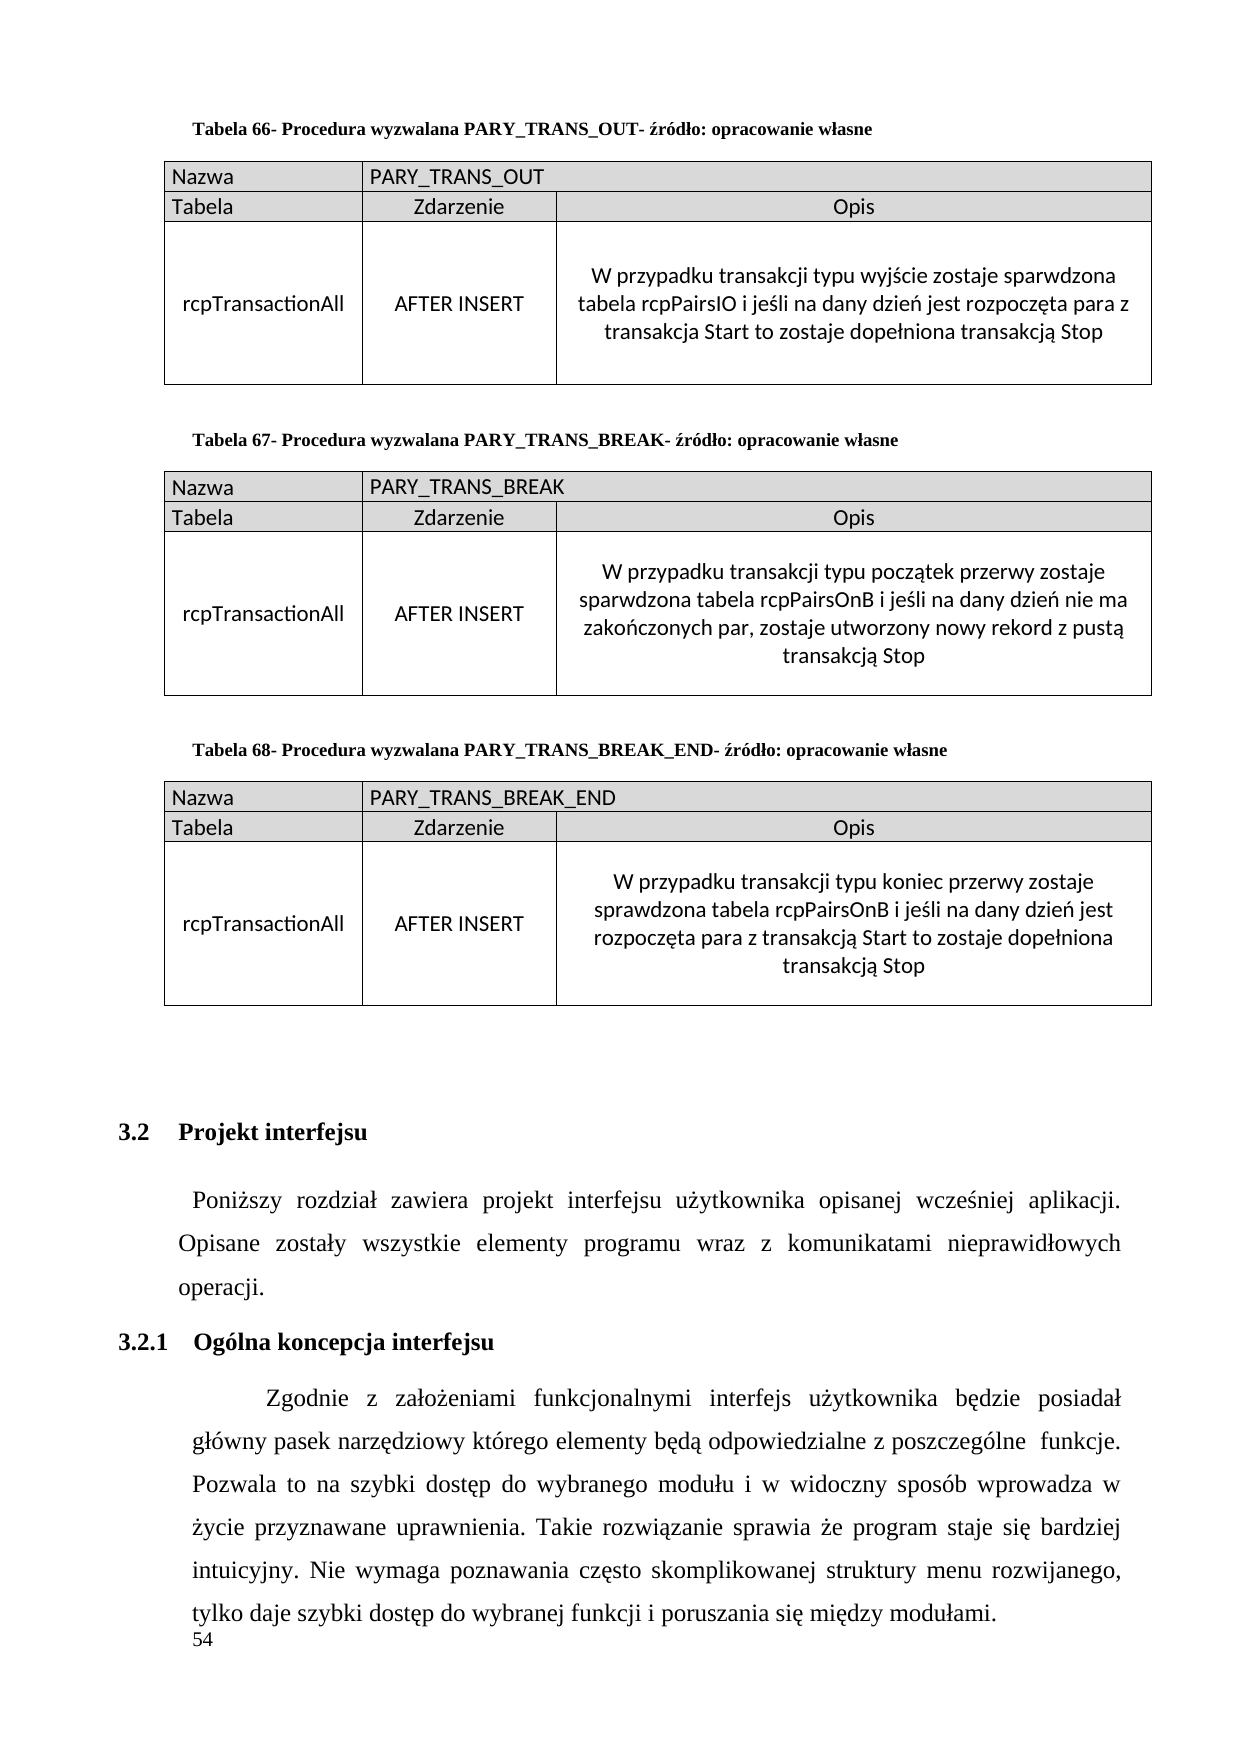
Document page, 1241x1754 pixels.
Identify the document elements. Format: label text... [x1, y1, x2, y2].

table_cell Opis [557, 192, 1151, 221]
subtitle Projekt interfejsu [118, 1117, 1122, 1146]
table_cell W przypadku transakcji typu wyjście zostaje sparwdzona tabela rcpPairsIO i jeśli na dany dzień jest rozpoczęta para z transakcja Start to zostaje dopełniona transakcją Stop [557, 222, 1151, 384]
table_cell rcpTransactionAll [165, 842, 362, 1005]
table_header PARY_TRANS_OUT [363, 162, 1151, 191]
table_cell Zdarzenie [363, 192, 556, 221]
table_cell rcpTransactionAll [165, 532, 362, 694]
table_cell W przypadku transakcji typu koniec przerwy zostaje sprawdzona tabela rcpPairsOnB i jeśli na dany dzień jest rozpoczęta para z transakcją Start to zostaje dopełniona transakcją Stop [557, 842, 1151, 1005]
table_cell Opis [557, 502, 1151, 531]
table_cell Tabela [165, 812, 362, 841]
table_cell rcpTransactionAll [165, 222, 362, 384]
table_cell Tabela [165, 502, 362, 531]
table_header Nazwa [165, 162, 362, 191]
table_header PARY_TRANS_BREAK [363, 472, 1151, 501]
subtitle Ogólna koncepcja interfejsu [118, 1327, 1122, 1356]
table_cell Tabela [165, 192, 362, 221]
table_cell W przypadku transakcji typu początek przerwy zostaje sparwdzona tabela rcpPairsOnB i jeśli na dany dzień nie ma zakończonych par, zostaje utworzony nowy rekord z pustą transakcją Stop [557, 532, 1151, 694]
table_header PARY_TRANS_BREAK_END [363, 782, 1151, 811]
text Poniższy rozdział zawiera projekt interfejsu użytkownika opisanej wcześniej aplikacji. Opisane zostały wszystkie elementy programu wraz z komunikatami nieprawidłowych operacji. [178, 1185, 1122, 1300]
table_cell AFTER INSERT [363, 842, 556, 1005]
table_cell AFTER INSERT [363, 222, 556, 384]
text Zgodnie z założeniami funkcjonalnymi interfejs użytkownika będzie posiadał główny pasek narzędziowy którego elementy będą odpowiedzialne z poszczególne funkcje. Pozwala to na szybki dostęp do wybranego modułu i w widoczny sposób wprowadza w życie przyznawane uprawnienia. Takie rozwiązanie sprawia że program staje się bardziej intuicyjny. Nie wymaga poznawania często skomplikowanej struktury menu rozwijanego, tylko daje szybki dostęp do wybranej funkcji i poruszania się między modułami. [192, 1383, 1122, 1627]
table_cell Zdarzenie [363, 502, 556, 531]
table_header Nazwa [165, 782, 362, 811]
table_header Nazwa [165, 472, 362, 501]
table_cell AFTER INSERT [363, 532, 556, 694]
table_cell Opis [557, 812, 1151, 841]
table_cell Zdarzenie [363, 812, 556, 841]
